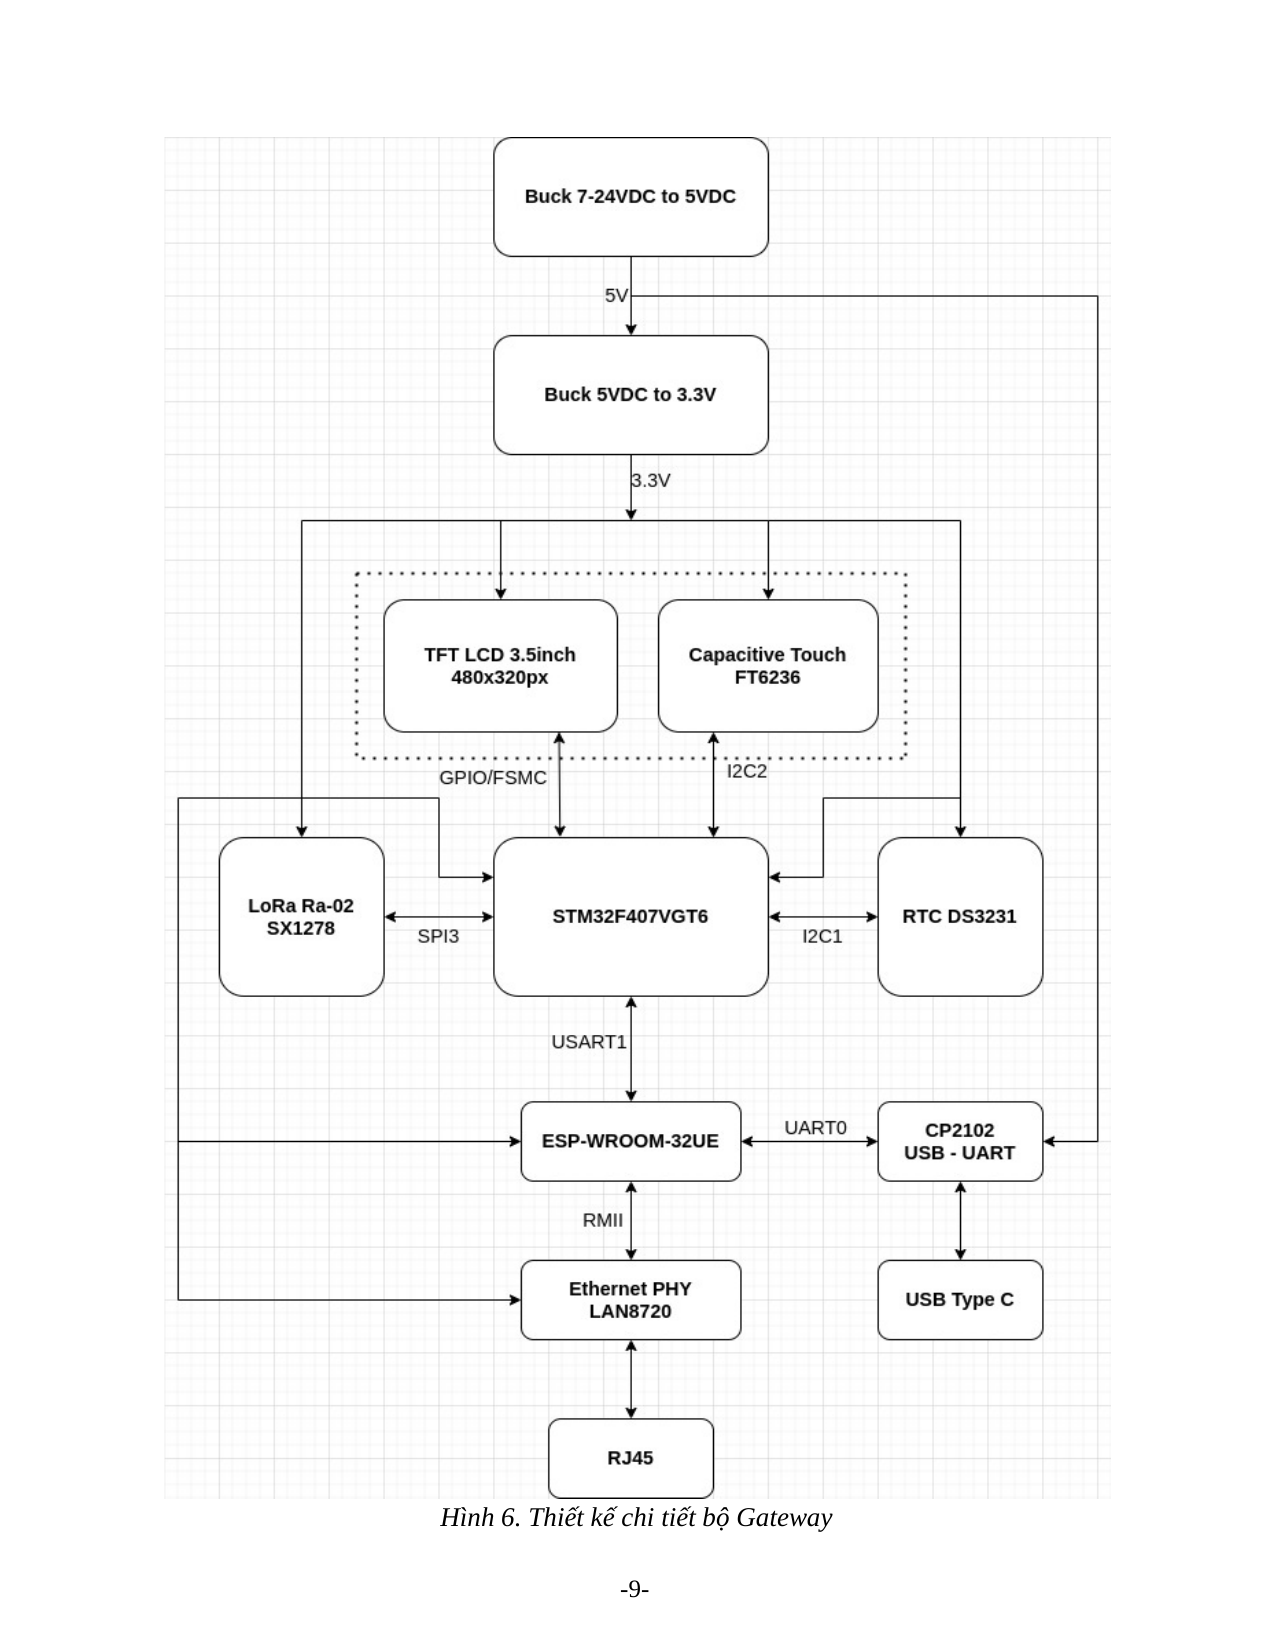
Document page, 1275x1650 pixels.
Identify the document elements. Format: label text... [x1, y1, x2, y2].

picture [164, 137, 1111, 1499]
